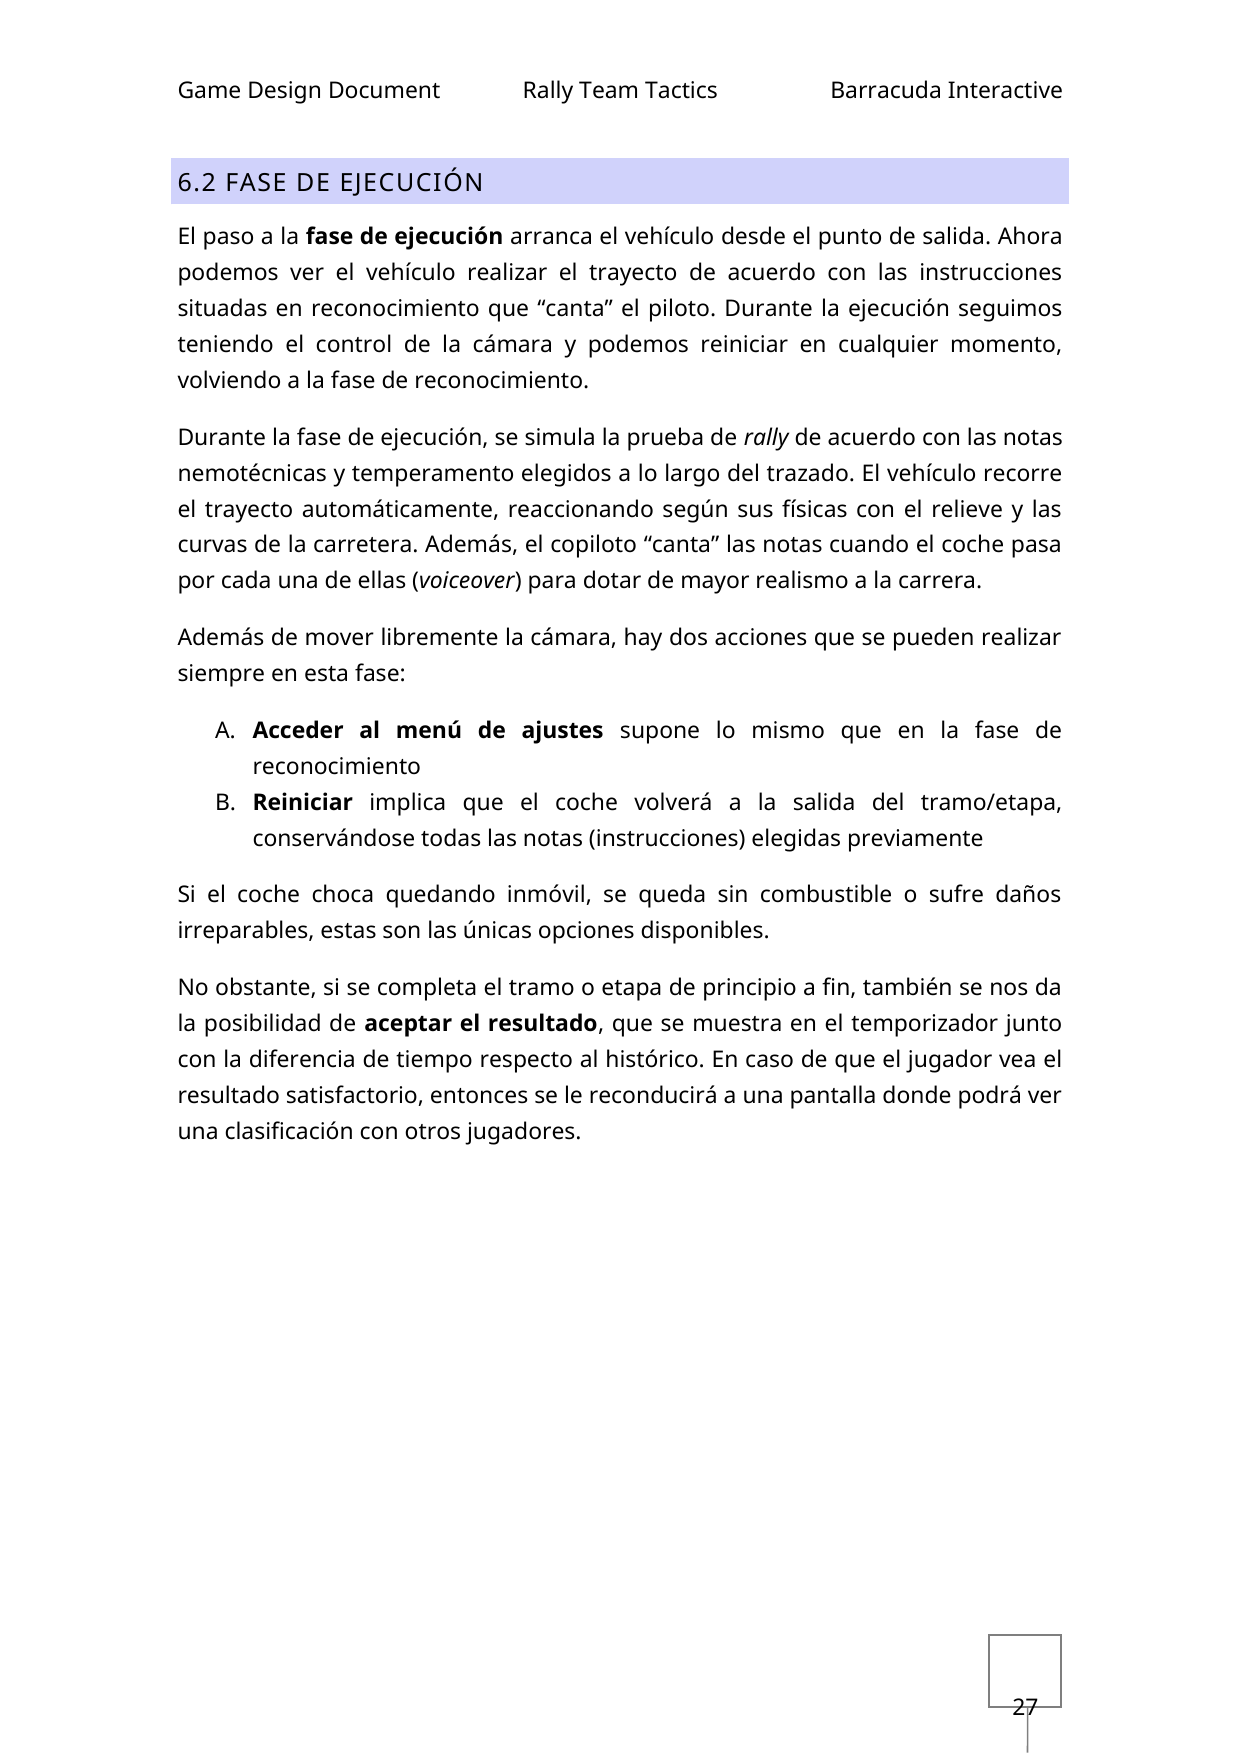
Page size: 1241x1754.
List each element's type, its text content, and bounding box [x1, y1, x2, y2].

text No obstante, si se completa el tramo o etapa de principio a fin, también se nos da la posibilidad de aceptar el resultado, que se muestra en el temporizador junto con la diferencia de tiempo respecto al histórico. En caso de que el jugador vea el resultado satisfactorio, entonces se le reconducirá a una pantalla donde podrá ver una clasificación con otros jugadores. [177, 971, 1063, 1146]
text El paso a la fase de ejecución arranca el vehículo desde el punto de salida. Ahora podemos ver el vehículo realizar el trayecto de acuerdo con las instrucciones situadas en reconocimiento que “canta” el piloto. Durante la ejecución seguimos teniendo el control de la cámara y podemos reiniciar en cualquier momento, volviendo a la fase de reconocimiento. [177, 220, 1063, 395]
subtitle 6.2 Fase de ejecución [177, 164, 1063, 198]
text Además de mover libremente la cámara, hay dos acciones que se pueden realizar siempre en esta fase: [177, 621, 1063, 688]
list Acceder al menú de ajustes supone lo mismo que en la fase de reconocimiento [215, 714, 1063, 781]
text Durante la fase de ejecución, se simula la prueba de rally de acuerdo con las notas nemotécnicas y temperamento elegidos a lo largo del trazado. El vehículo recorre el trayecto automáticamente, reaccionando según sus físicas con el relieve y las curvas de la carretera. Además, el copiloto “canta” las notas cuando el coche pasa por cada una de ellas (voiceover) para dotar de mayor realismo a la carrera. [177, 421, 1063, 596]
list Reiniciar implica que el coche volverá a la salida del tramo/etapa, conservándose todas las notas (instrucciones) elegidas previamente [215, 786, 1063, 853]
text Si el coche choca quedando inmóvil, se queda sin combustible o sufre daños irreparables, estas son las únicas opciones disponibles. [177, 878, 1063, 946]
